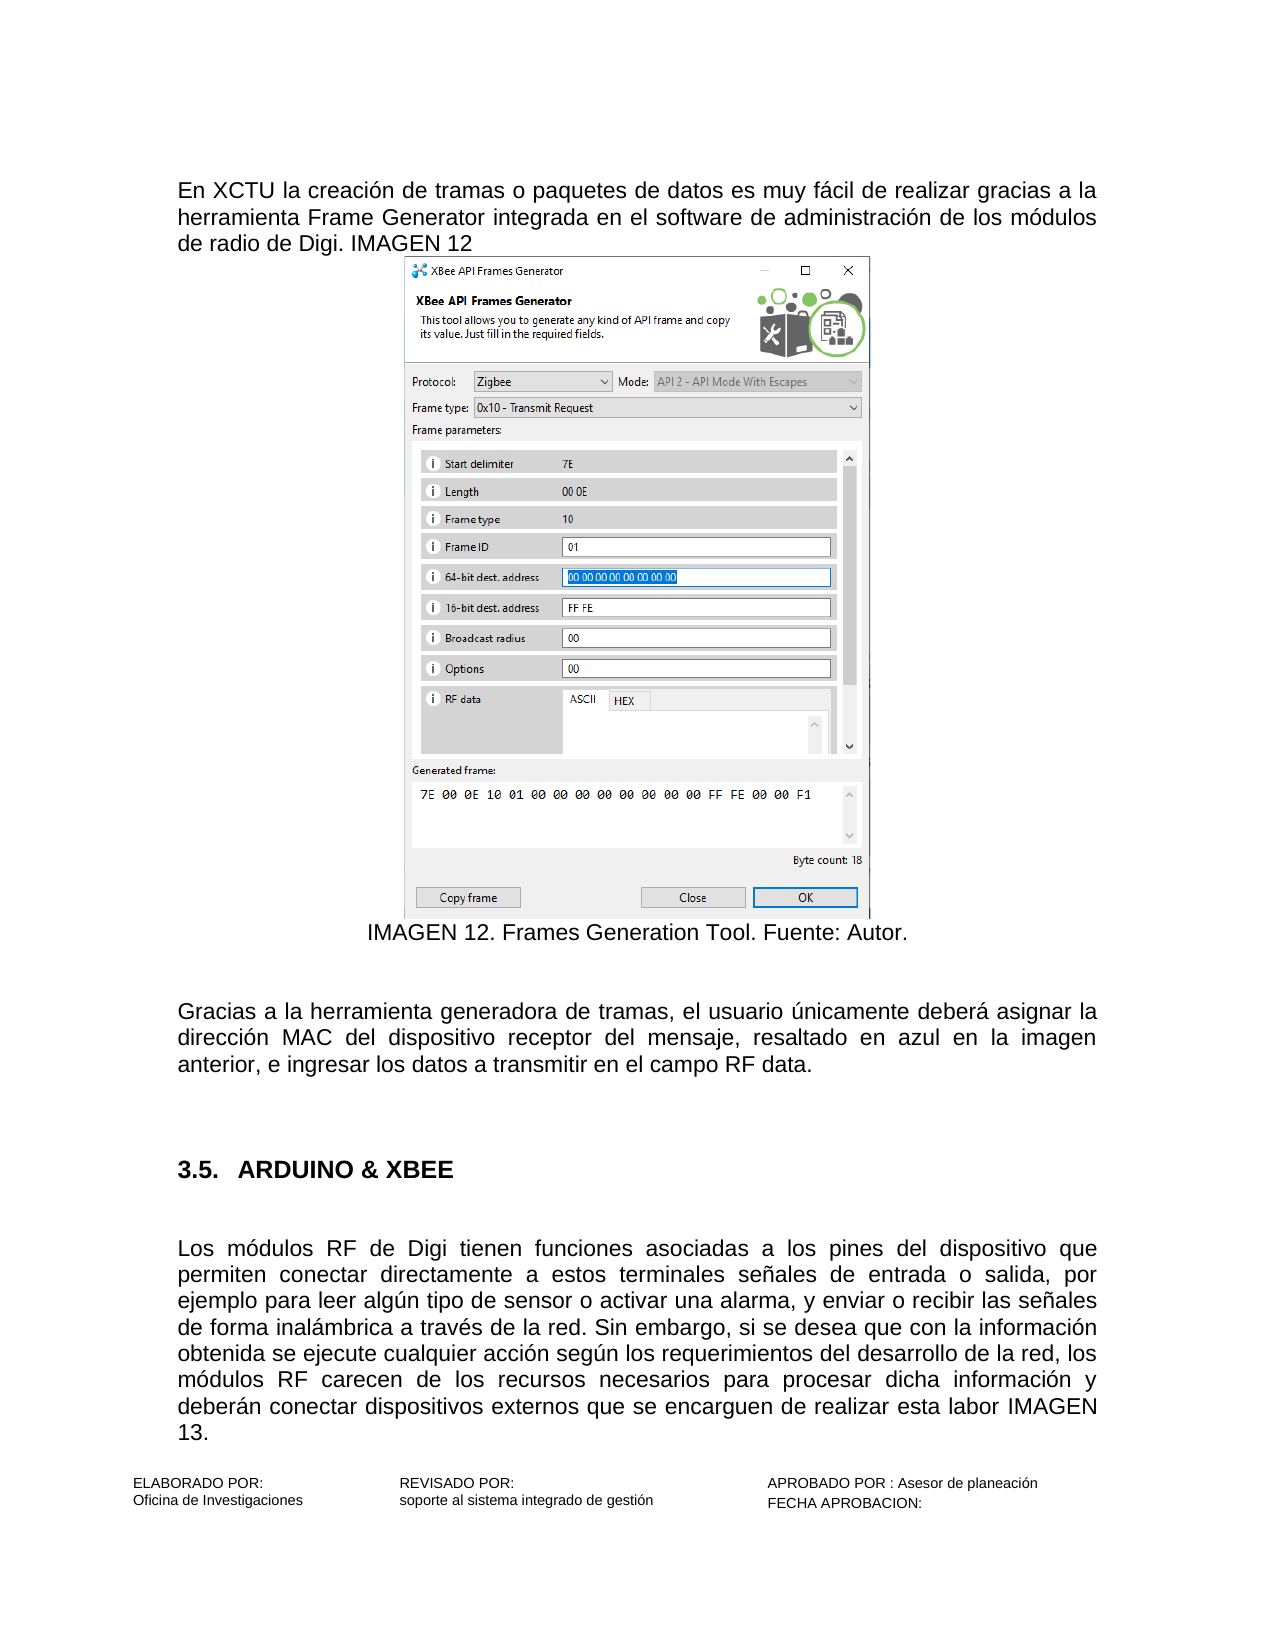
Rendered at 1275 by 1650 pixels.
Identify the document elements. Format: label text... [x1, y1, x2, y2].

text Gracias a la herramienta generadora de tramas, el usuario únicamente deberá asignar la dirección MAC del dispositivo receptor del mensaje, resaltado en azul en la imagen anterior, e ingresar los datos a transmitir en el campo RF data. [177, 998, 1098, 1077]
text Los módulos RF de Digi tienen funciones asociadas a los pines del dispositivo que permiten conectar directamente a estos terminales señales de entrada o salida, por ejemplo para leer algún tipo de sensor o activar una alarma, y enviar o recibir las señales de forma inalámbrica a través de la red. Sin embargo, si se desea que con la información obtenida se ejecute cualquier acción según los requerimientos del desarrollo de la red, los módulos RF carecen de los recursos necesarios para procesar dicha información y deberán conectar dispositivos externos que se encarguen de realizar esta labor IMAGEN 18. [177, 1235, 1098, 1446]
subtitle ARDUINO & XBEE [177, 1154, 1098, 1183]
picture [404, 256, 871, 919]
text IMAGEN 12. Frames Generation Tool. Fuente: Autor. [177, 919, 1098, 945]
text En XCTU la creación de tramas o paquetes de datos es muy fácil de realizar gracias a la herramienta Frame Generator integrada en el software de administración de los módulos de radio de Digi. IMAGEN 11 [177, 177, 1098, 256]
